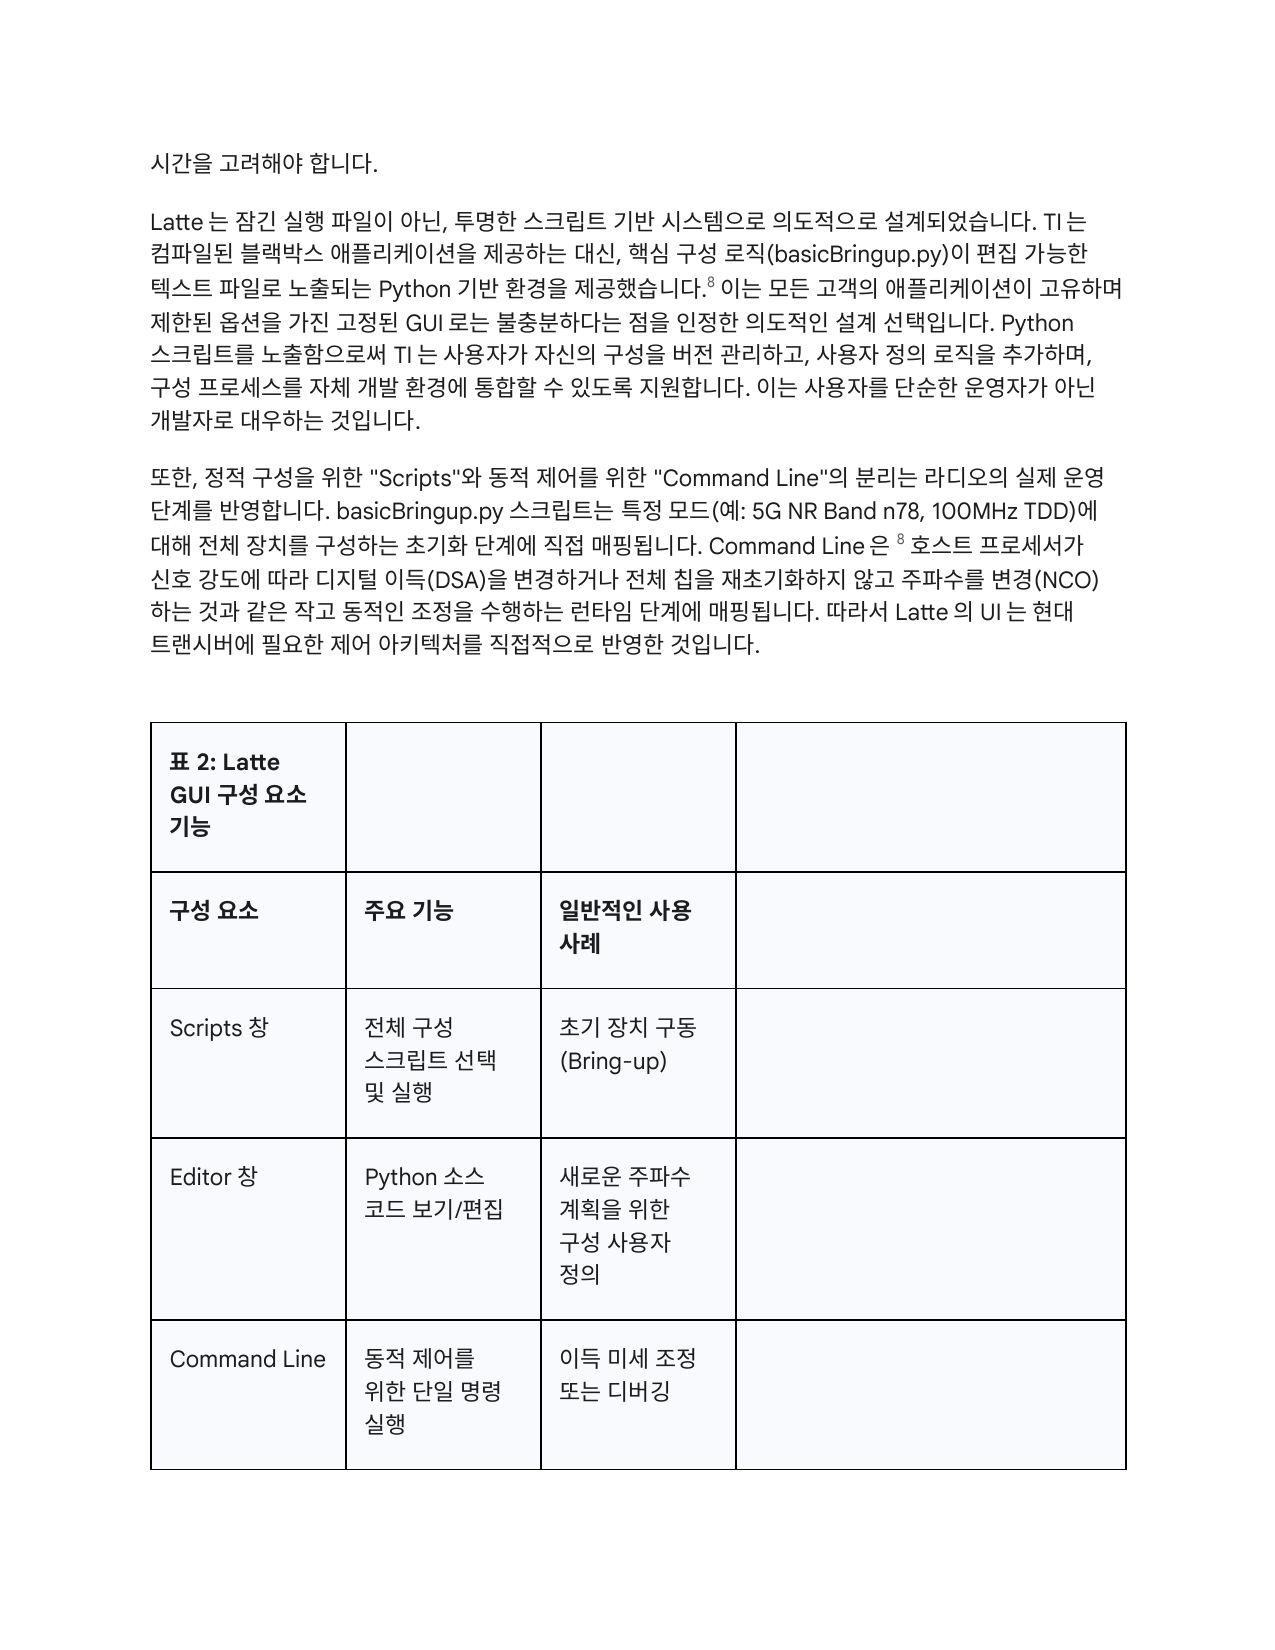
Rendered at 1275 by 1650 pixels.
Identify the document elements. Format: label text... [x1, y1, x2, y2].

table_header [542, 723, 735, 871]
table_header 표 2: Latte GUI 구성 요소 기능 [152, 723, 345, 871]
table_cell 동적 제어를 위한 단일 명령 실행 [347, 1321, 540, 1468]
text Latte는 잠긴 실행 파일이 아닌, 투명한 스크립트 기반 시스템으로 의도적으로 설계되었습니다. TI는 컴파일된 블랙박스 애플리케이션을 제공하는 대신, 핵심 구성 로직(basicBringup.py)이 편집 가능한 텍스트 파일로 노출되는 Python 기반 환경을 제공했습니다.8 이는 모든 고객의 애플리케이션이 고유하며 제한된 옵션을 가진 고정된 GUI로는 불충분하다는 점을 인정한 의도적인 설계 선택입니다. Python 스크립트를 노출함으로써 TI는 사용자가 자신의 구성을 버전 관리하고, 사용자 정의 로직을 추가하며, 구성 프로세스를 자체 개발 환경에 통합할 수 있도록 지원합니다. 이는 사용자를 단순한 운영자가 아닌 개발자로 대우하는 것입니다. [150, 208, 1125, 436]
table_cell 초기 장치 구동(Bring-up) [542, 989, 735, 1137]
table_cell [737, 873, 1125, 988]
table_cell Command Line [152, 1321, 345, 1468]
table_cell Python 소스 코드 보기/편집 [347, 1139, 540, 1319]
table_cell Editor 창 [152, 1139, 345, 1319]
table_cell 구성 요소 [152, 873, 345, 988]
table_header [347, 723, 540, 871]
table_cell 주요 기능 [347, 873, 540, 988]
table_header [737, 723, 1125, 871]
table_cell 새로운 주파수 계획을 위한 구성 사용자 정의 [542, 1139, 735, 1319]
table_cell [737, 989, 1125, 1137]
table_cell 전체 구성 스크립트 선택 및 실행 [347, 989, 540, 1137]
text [150, 150, 1125, 179]
table_cell [737, 1321, 1125, 1468]
table_cell Scripts 창 [152, 989, 345, 1137]
text 또한, 정적 구성을 위한 "Scripts"와 동적 제어를 위한 "Command Line"의 분리는 라디오의 실제 운영 단계를 반영합니다. basicBringup.py 스크립트는 특정 모드(예: 5G NR Band n78, 100MHz TDD)에 대해 전체 장치를 구성하는 초기화 단계에 직접 매핑됩니다. Command Line은 8 호스트 프로세서가 신호 강도에 따라 디지털 이득(DSA)을 변경하거나 전체 칩을 재초기화하지 않고 주파수를 변경(NCO)하는 것과 같은 작고 동적인 조정을 수행하는 런타임 단계에 매핑됩니다. 따라서 Latte의 UI는 현대 트랜시버에 필요한 제어 아키텍처를 직접적으로 반영한 것입니다. [150, 465, 1125, 660]
table_cell [737, 1139, 1125, 1319]
table_cell 이득 미세 조정 또는 디버깅 [542, 1321, 735, 1468]
table_cell 일반적인 사용 사례 [542, 873, 735, 988]
